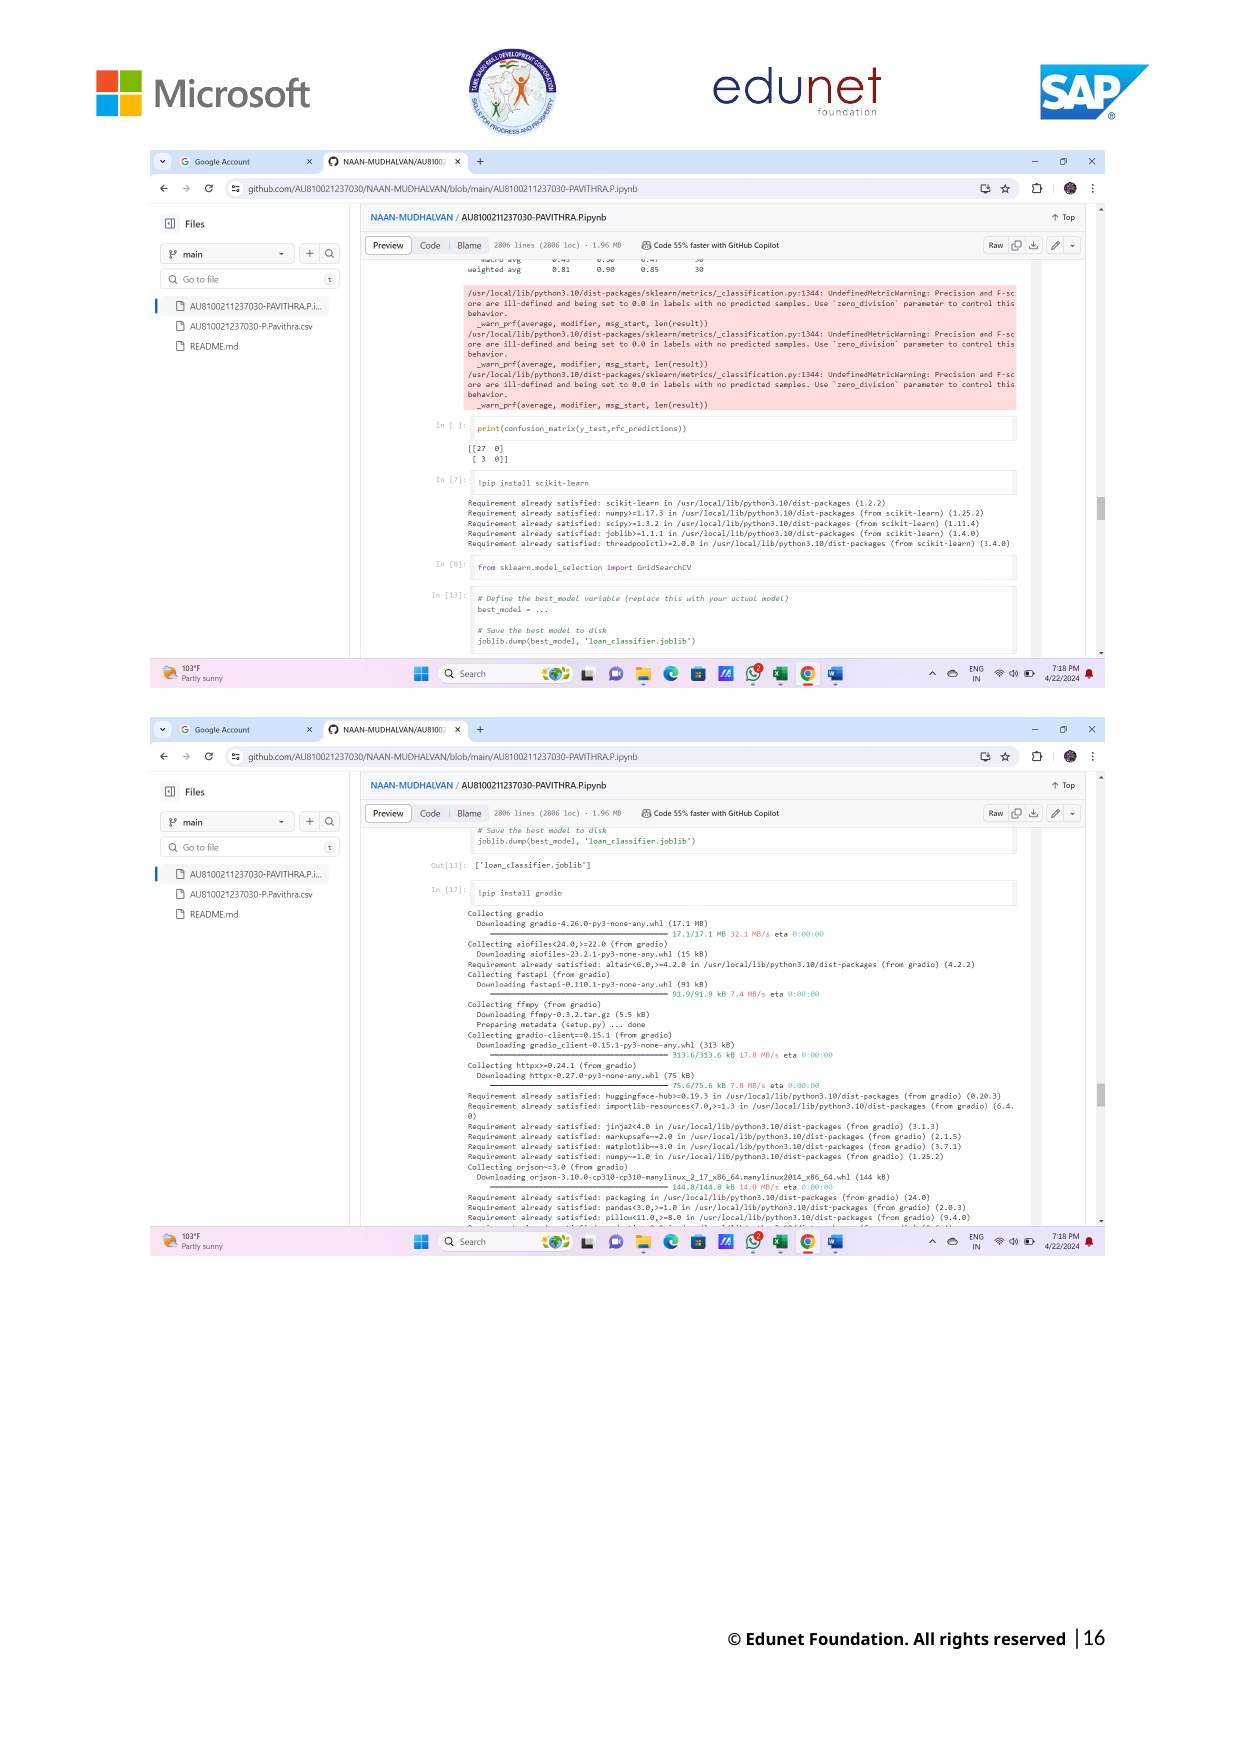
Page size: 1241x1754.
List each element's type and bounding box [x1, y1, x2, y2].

picture [91, 65, 316, 121]
picture [150, 717, 1106, 1256]
picture [1039, 63, 1151, 121]
picture [150, 150, 1106, 688]
picture [706, 60, 889, 122]
picture [466, 45, 558, 137]
